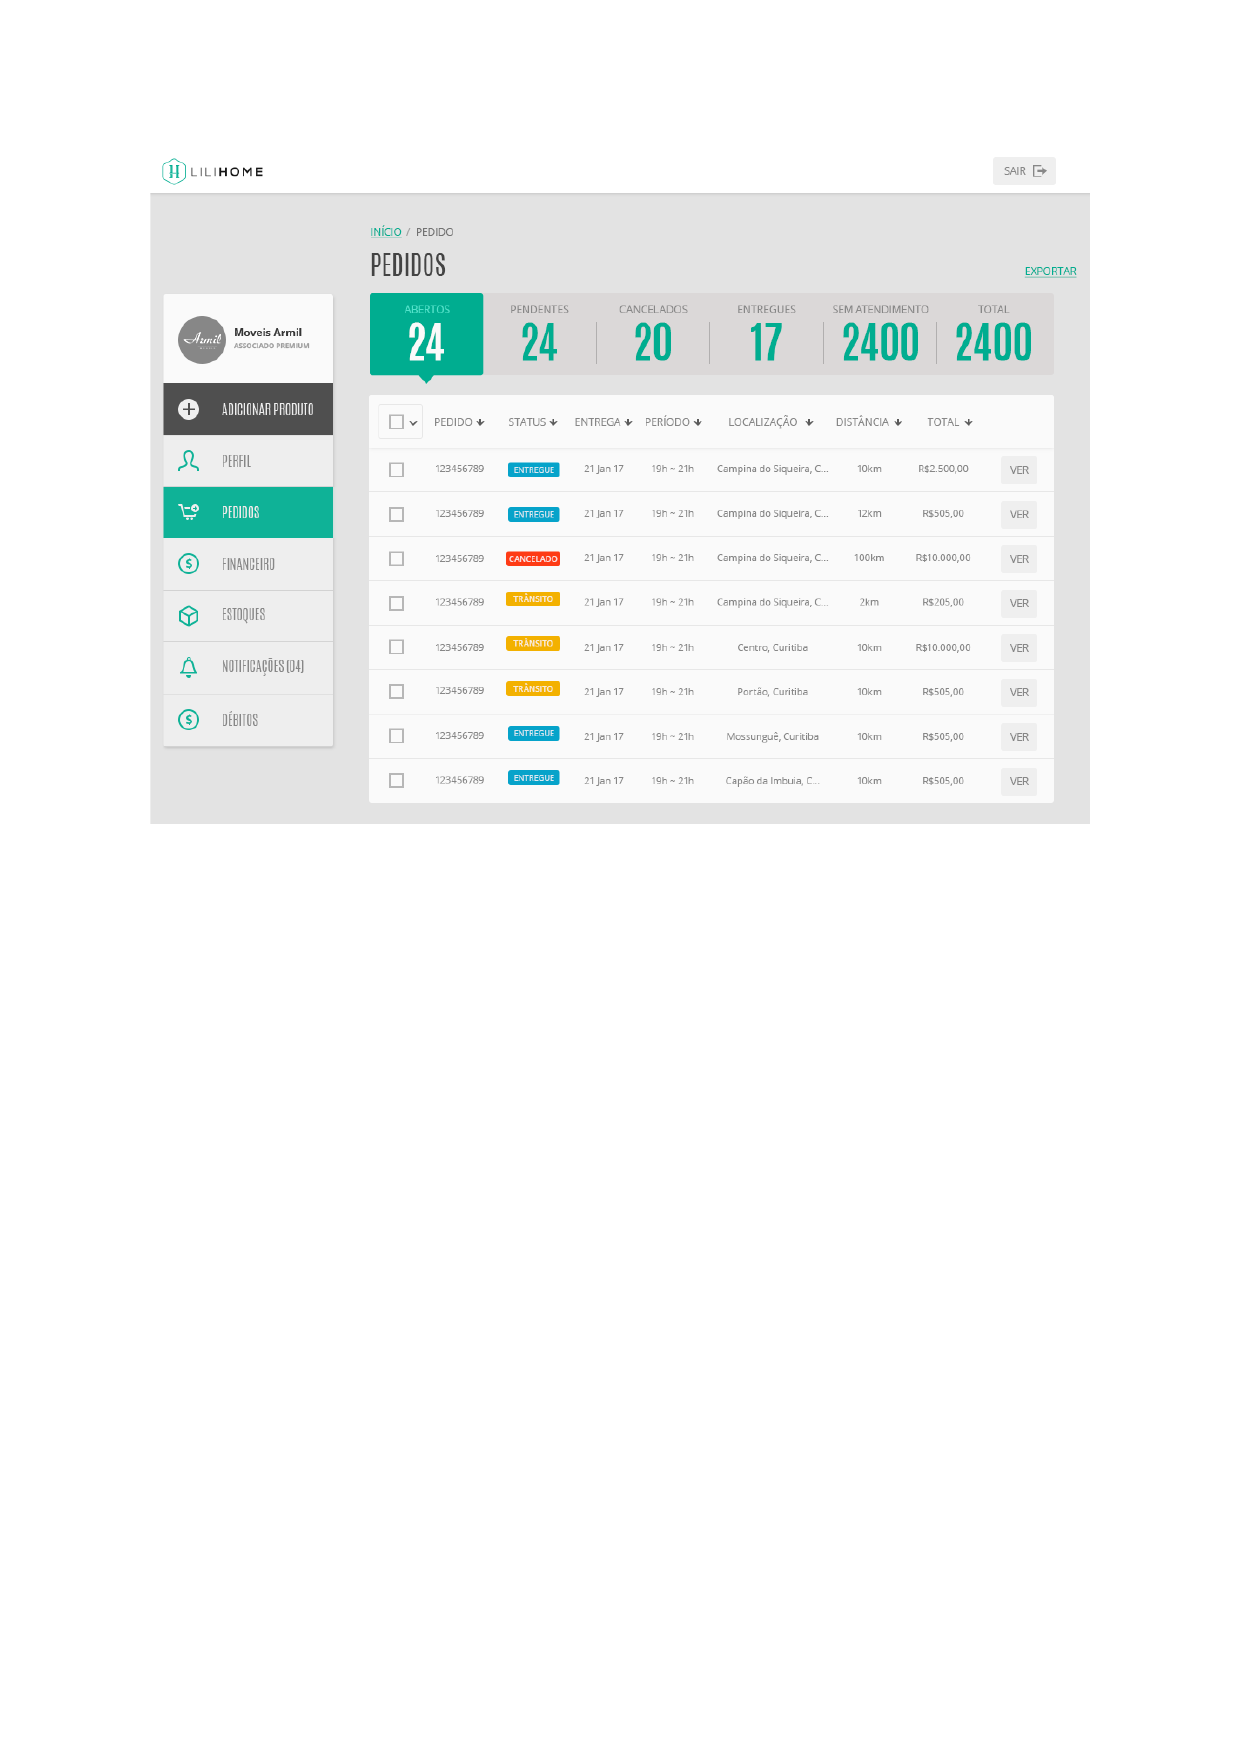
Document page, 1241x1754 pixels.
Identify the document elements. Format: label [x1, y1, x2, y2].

picture [150, 150, 1090, 824]
